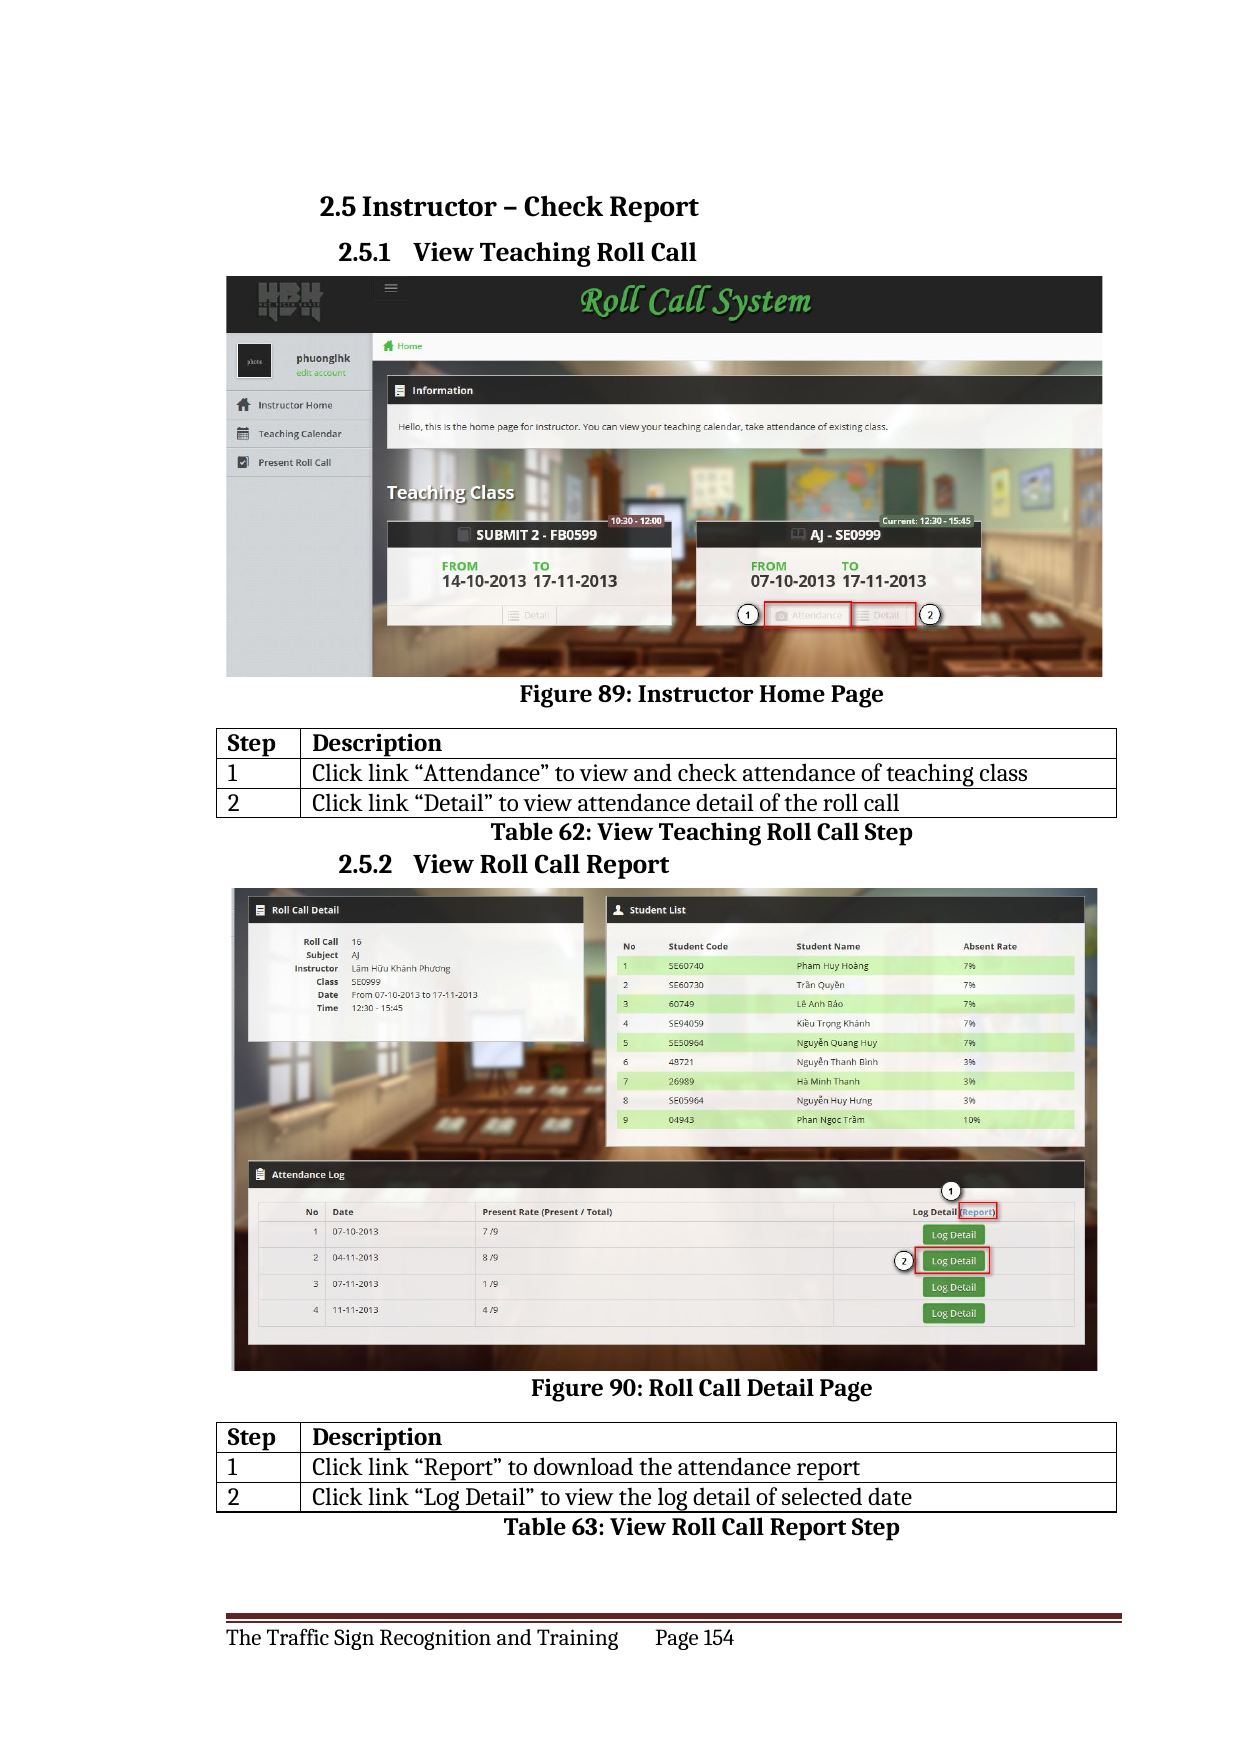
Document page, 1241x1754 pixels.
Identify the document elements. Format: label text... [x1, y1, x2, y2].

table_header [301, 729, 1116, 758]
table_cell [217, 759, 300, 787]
subtitle View Teaching Roll Call [338, 237, 1122, 268]
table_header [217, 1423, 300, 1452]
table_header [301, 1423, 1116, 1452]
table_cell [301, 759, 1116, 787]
picture [231, 888, 1098, 1371]
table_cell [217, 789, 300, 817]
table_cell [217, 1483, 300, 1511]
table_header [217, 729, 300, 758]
picture [226, 276, 1103, 677]
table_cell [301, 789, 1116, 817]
list Table 63: View Roll Call Report Step [282, 1512, 1122, 1541]
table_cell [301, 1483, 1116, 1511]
subtitle Instructor – Check Report [319, 191, 1122, 224]
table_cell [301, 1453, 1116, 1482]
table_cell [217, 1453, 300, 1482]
list Table 62: View Teaching Roll Call Step [282, 818, 1122, 847]
subtitle View Roll Call Report [338, 849, 1122, 881]
